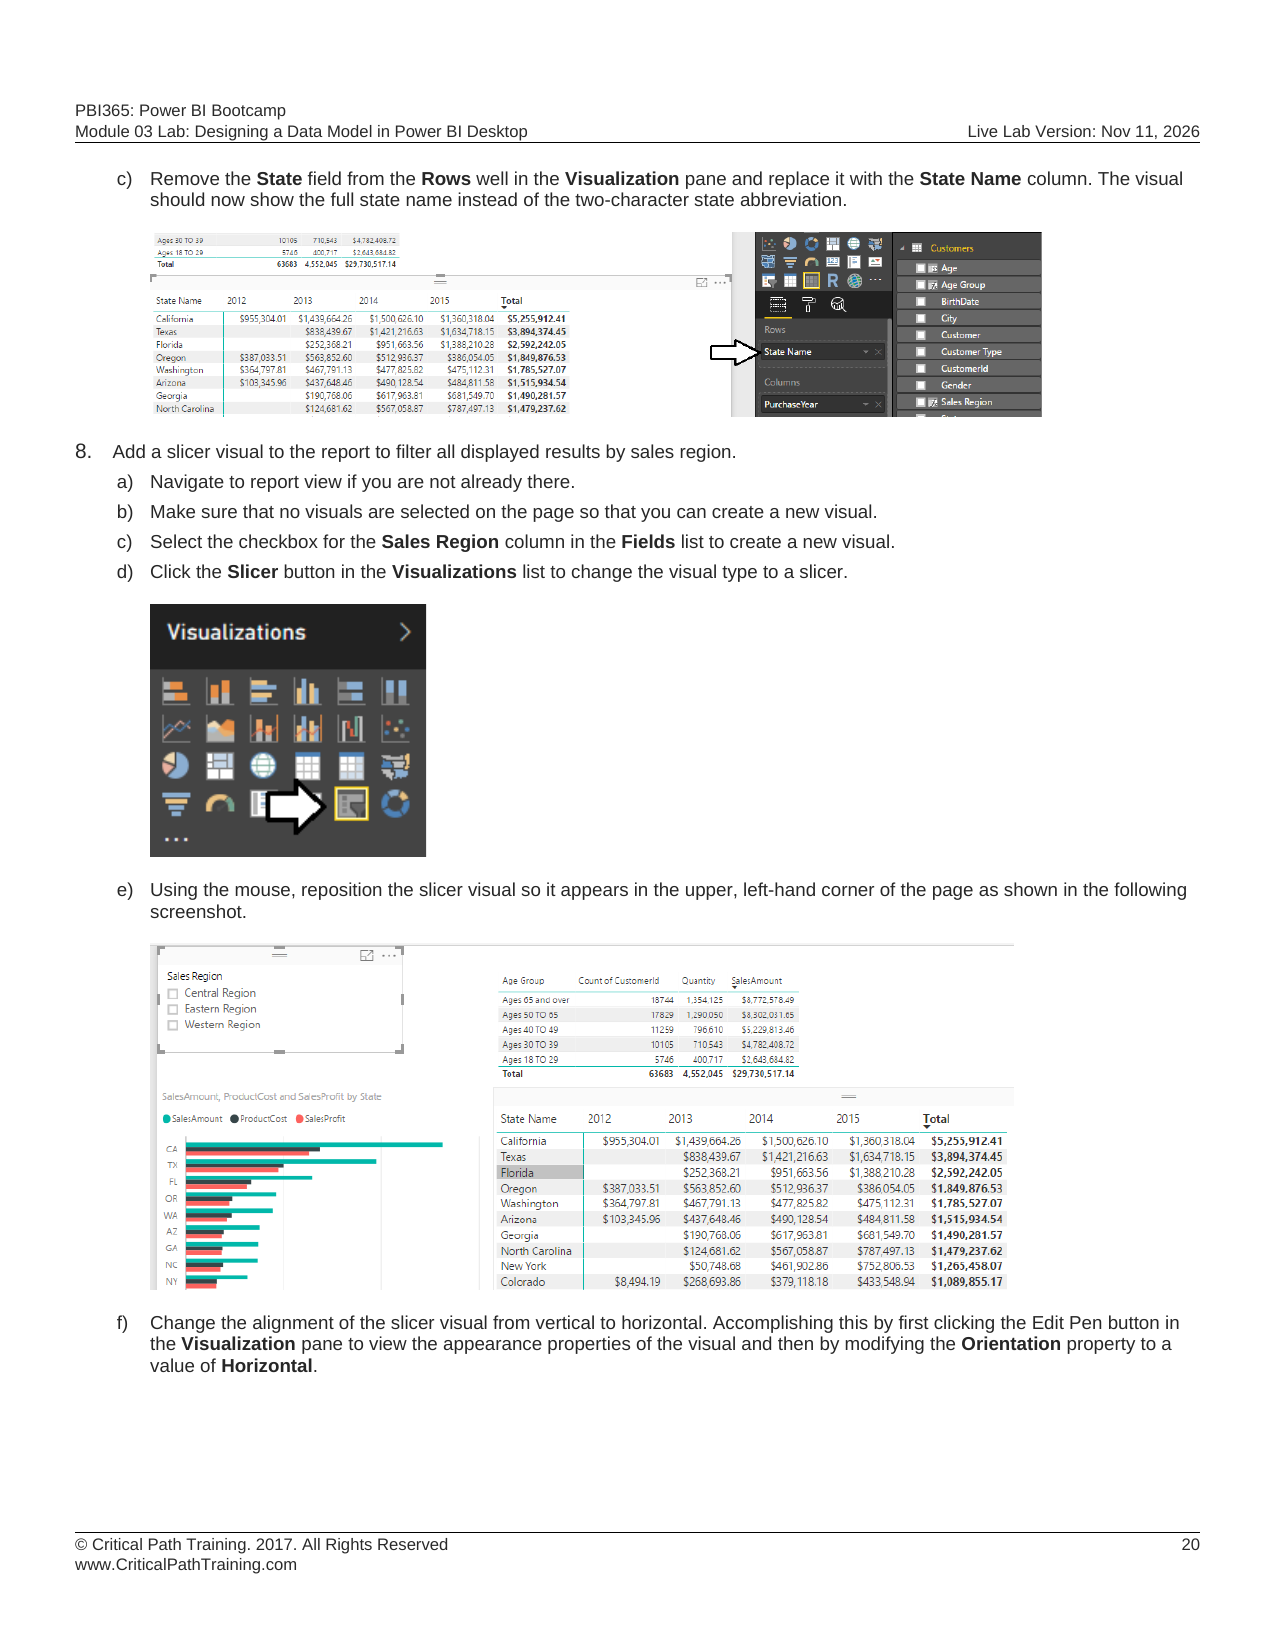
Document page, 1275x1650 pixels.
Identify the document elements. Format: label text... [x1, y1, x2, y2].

text Using the mouse, reposition the slicer visual so it appears in the upper, left-hand corner of the page as shown in the following screenshot. [117, 879, 1200, 922]
text Click the Slicer button in the Visualizations list to change the visual type to a slicer. [117, 561, 1200, 582]
text Select the checkbox for the Sales Region column in the Fields list to create a new visual. [117, 531, 1200, 552]
picture [150, 943, 1014, 1290]
text Make sure that no visuals are selected on the page so that you can create a new visual. [117, 501, 1200, 523]
text Remove the State field from the Rows well in the Visualization pane and replace it with the State Name column. The visual should now show the full state name instead of the two-character state abbreviation. [117, 168, 1200, 211]
text Add a slicer visual to the report to filter all displayed results by sales region. [75, 439, 1200, 463]
text Navigate to report view if you are not already there. [117, 471, 1200, 493]
text Change the alignment of the slicer visual from vertical to horizontal. Accomplishing this by first clicking the Edit Pen button in the Visualization pane to view the appearance properties of the visual and then by modifying the Orientation property to a value of Horizontal. [117, 1312, 1200, 1376]
picture [150, 232, 1042, 417]
picture [150, 604, 427, 857]
